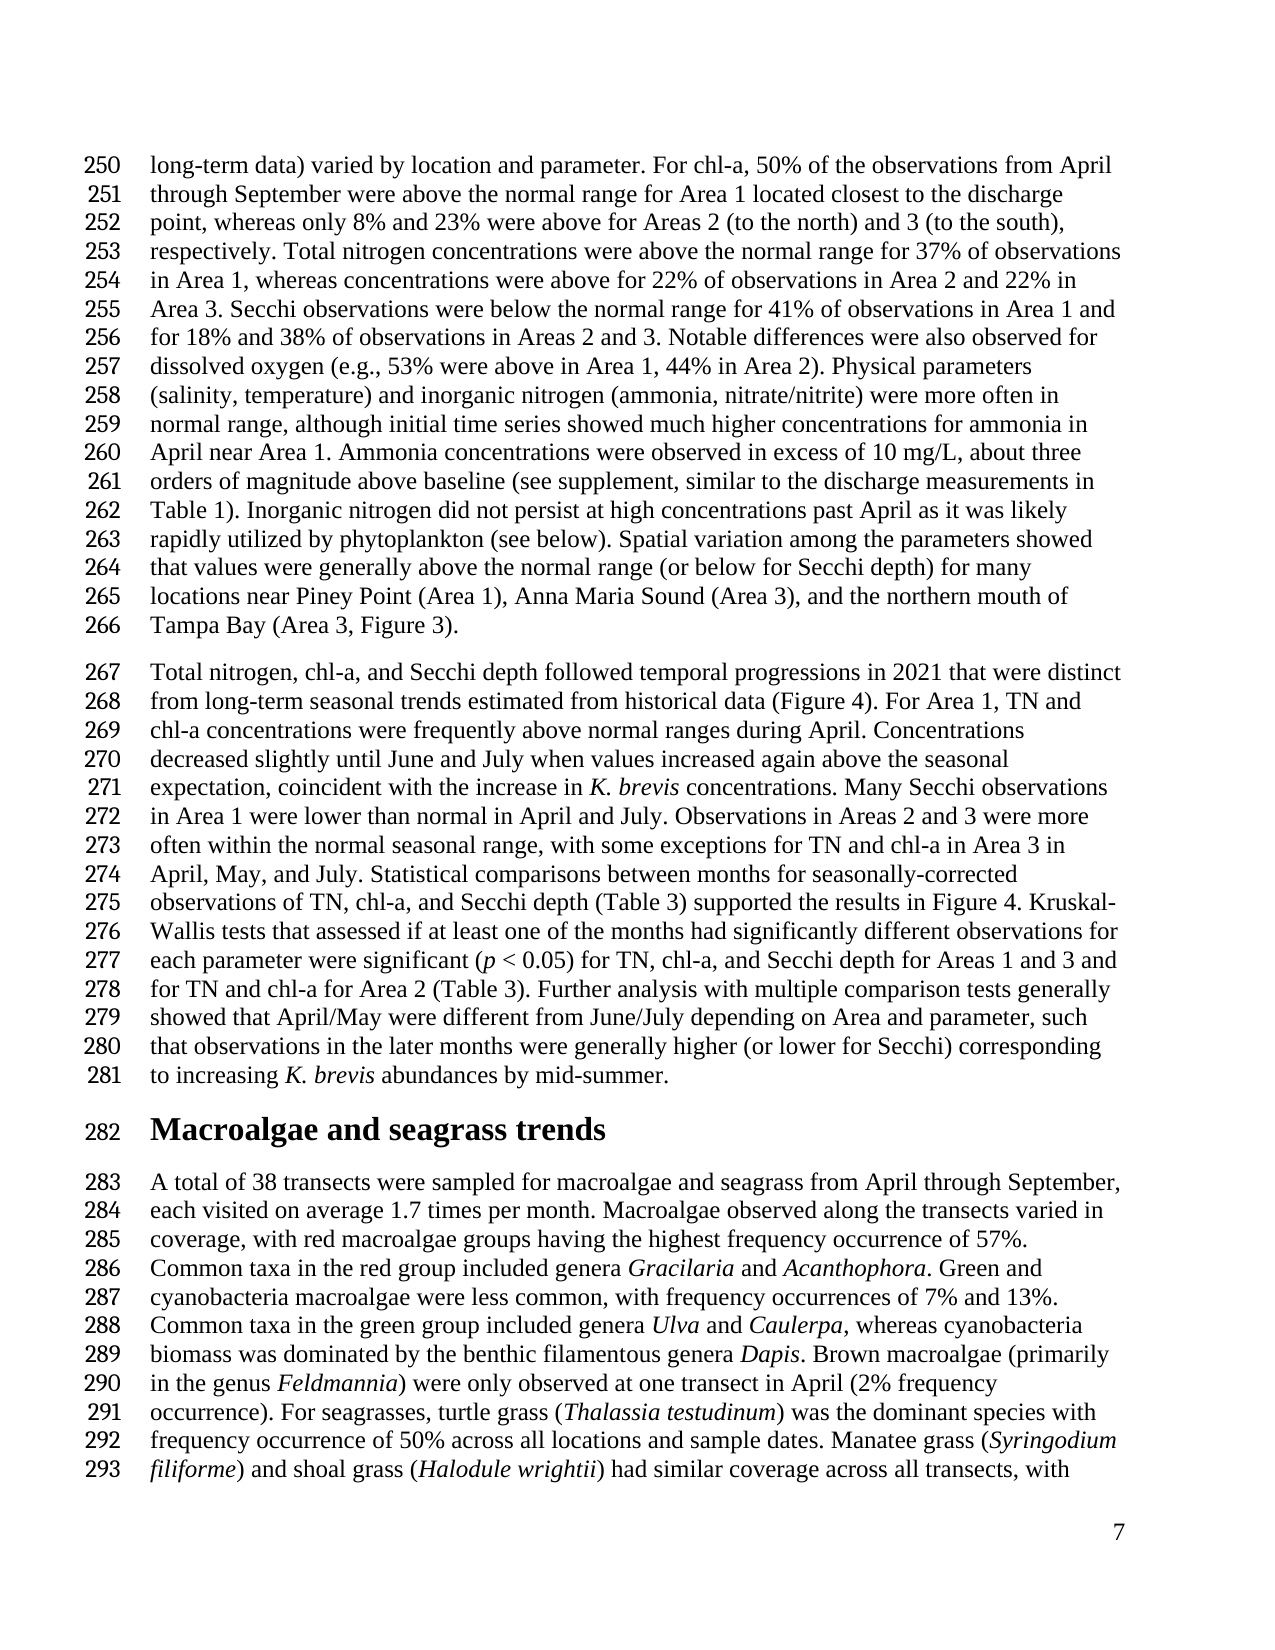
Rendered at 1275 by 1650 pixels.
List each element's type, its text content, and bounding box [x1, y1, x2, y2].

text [150, 1167, 1125, 1483]
text Total nitrogen, chl-a, and Secchi depth followed temporal progressions in 2021 that were distinct from long-term seasonal trends estimated from historical data (Figure 4). For Area 1, TN and chl-a concentrations were frequently above normal ranges during April. Concentrations decreased slightly until June and July when values increased again above the seasonal expectation, coincident with the increase in K. brevis concentrations. Many Secchi observations in Area 1 were lower than normal in April and July. Observations in Areas 2 and 3 were more often within the normal seasonal range, with some exceptions for TN and chl-a in Area 3 in April, May, and July. Statistical comparisons between months for seasonally-corrected observations of TN, chl-a, and Secchi depth (Table 3) supported the results in Figure 4. Kruskal-Wallis tests that assessed if at least one of the months had significantly different observations for each parameter were significant (p < 0.05) for TN, chl-a, and Secchi depth for Areas 1 and 3 and for TN and chl-a for Area 2 (Table 3). Further analysis with multiple comparison tests generally showed that April/May were different from June/July depending on Area and parameter, such that observations in the later months were generally higher (or lower for Secchi) corresponding to increasing K. brevis abundances by mid-summer. [150, 657, 1125, 1089]
subtitle Macroalgae and seagrass trends [150, 1109, 1125, 1148]
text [150, 150, 1125, 639]
